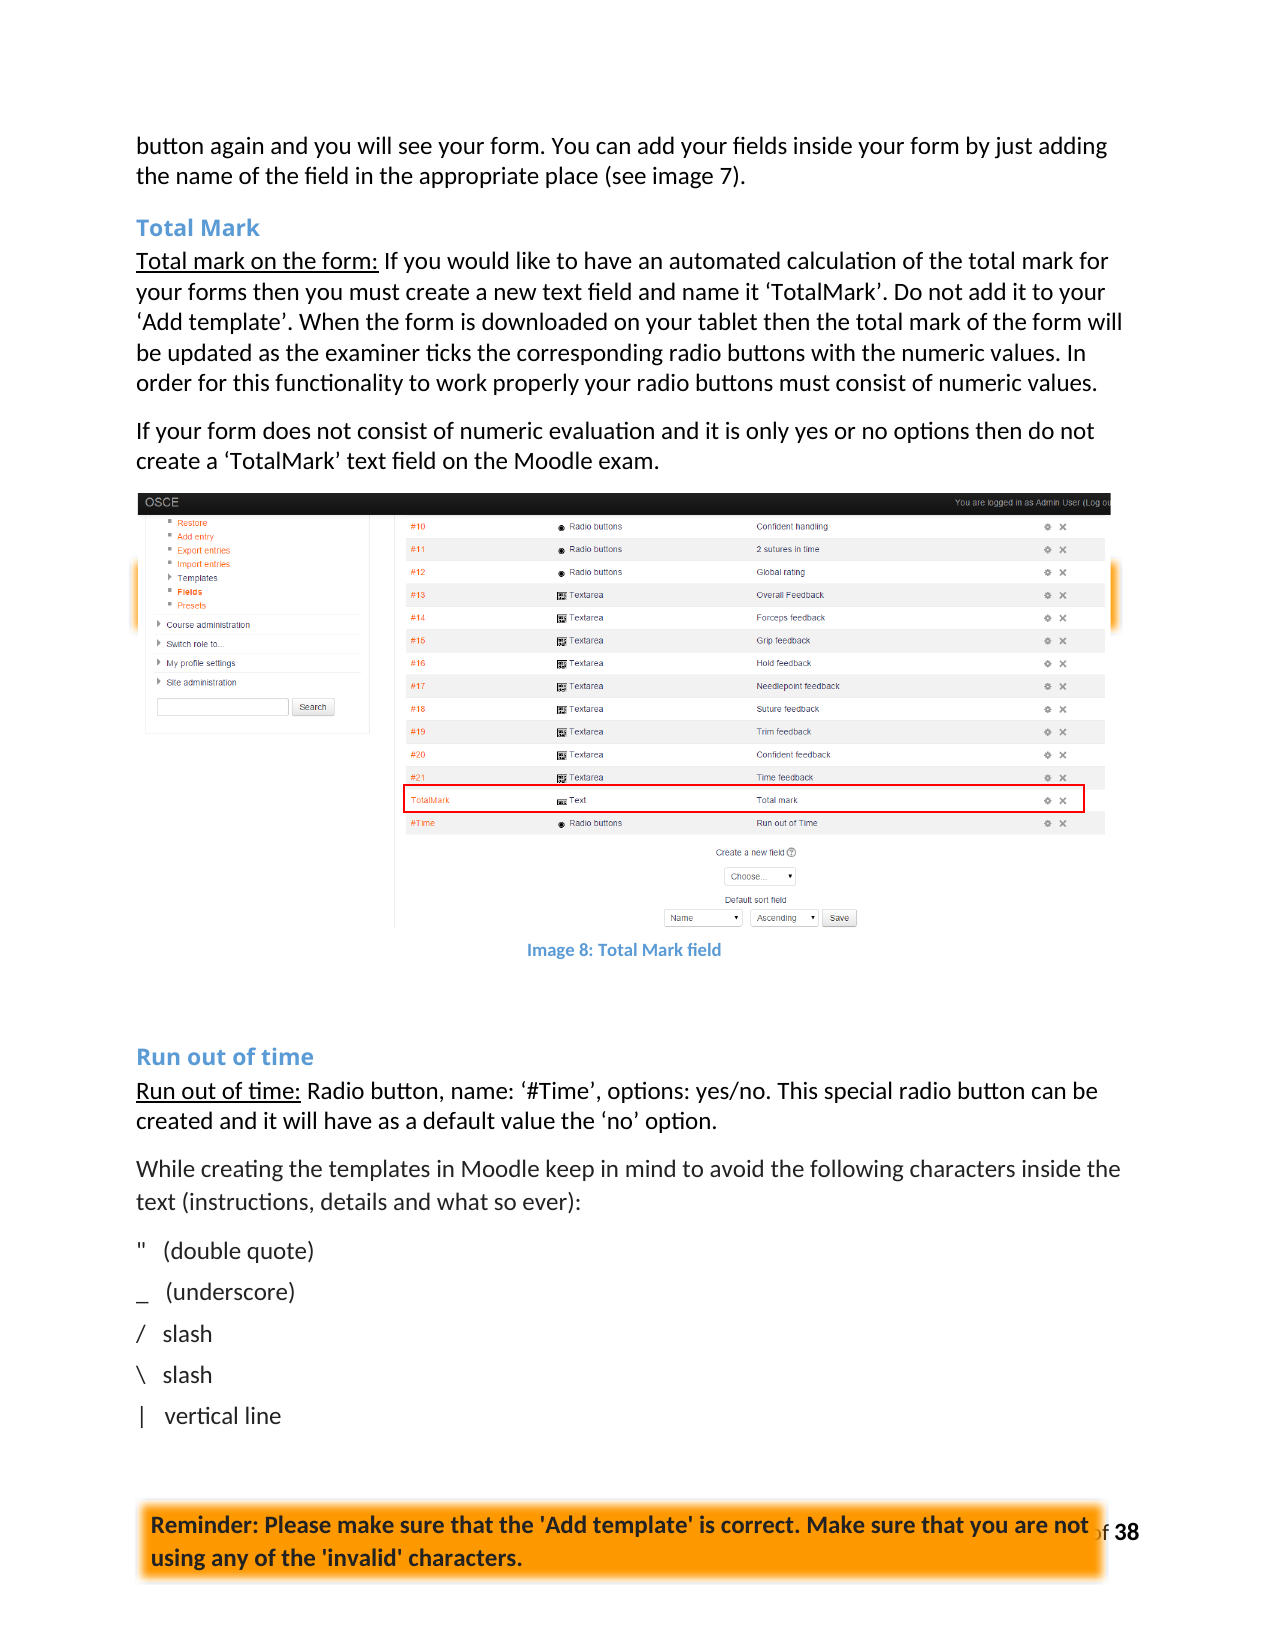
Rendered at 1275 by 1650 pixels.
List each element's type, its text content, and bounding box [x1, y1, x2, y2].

text Total mark on the form: If you would like to have an automated calculation of the total mark for your forms then you must create a new text field and name it ‘TotalMark’. Do not add it to your ‘Add template’. When the form is downloaded on your tablet then the total mark of the form will be updated as the examiner ticks the corresponding radio buttons with the numeric values. In order for this functionality to work properly your radio buttons must consist of numeric values. [136, 246, 1139, 398]
text / slash [136, 1318, 1139, 1348]
text _ (underscore) [136, 1276, 1139, 1307]
text | vertical line [136, 1400, 1139, 1431]
subtitle Total Mark [136, 212, 1139, 243]
text Run out of time: Radio button, name: ‘#Time’, options: yes/no. This special radio button can be created and it will have as a default value the ‘no’ option. [136, 1075, 1139, 1136]
subtitle Run out of time [136, 1041, 1139, 1072]
text " (double quote) [136, 1235, 1139, 1266]
text \ slash [136, 1359, 1139, 1389]
text While creating the templates in Moodle keep in mind to avoid the following characters inside the text (instructions, details and what so ever): [136, 1153, 1139, 1216]
text If your form does not consist of numeric evaluation and it is only yes or no options then do not create a ‘TotalMark’ text field on the Moodle exam. [136, 415, 1139, 476]
picture [137, 493, 1111, 928]
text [136, 130, 1139, 191]
